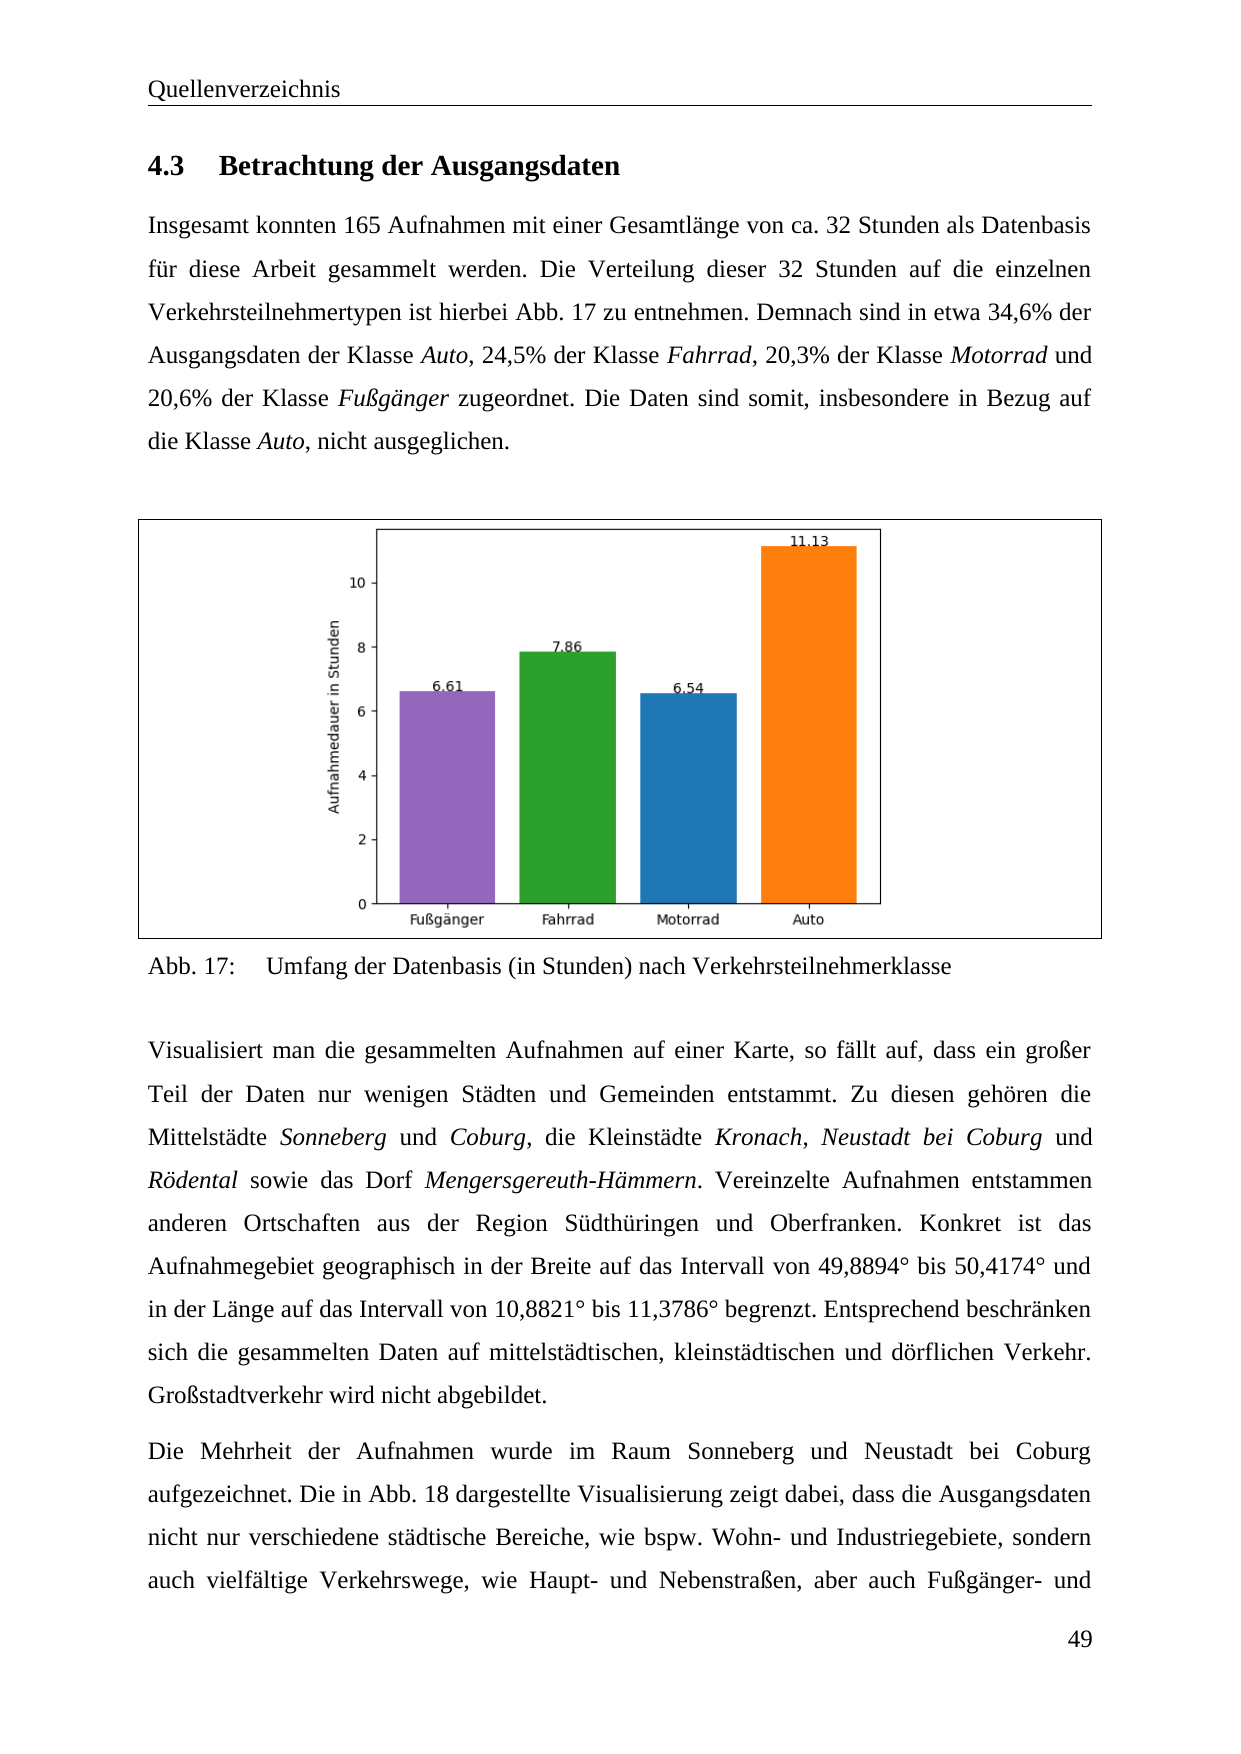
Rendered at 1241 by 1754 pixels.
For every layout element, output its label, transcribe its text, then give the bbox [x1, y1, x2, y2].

text Insgesamt konnten 165 Aufnahmen mit einer Gesamtlänge von ca. 32 Stunden als Datenbasis für diese Arbeit gesammelt werden. Die Verteilung dieser 32 Stunden auf die einzelnen Verkehrsteilnehmertypen ist hierbei Abb. 17 zu entnehmen. Demnach sind in etwa 34,6% der Ausgangsdaten der Klasse Auto, 24,5% der Klasse Fahrrad, 20,3% der Klasse Motorrad und 20,6% der Klasse Fußgänger zugeordnet. Die Daten sind somit, insbesondere in Bezug auf die Klasse Auto, nicht ausgeglichen. [148, 211, 1092, 455]
text Visualisiert man die gesammelten Aufnahmen auf einer Karte, so fällt auf, dass ein großer Teil der Daten nur wenigen Städten und Gemeinden entstammt. Zu diesen gehören die Mittelstädte Sonneberg und Coburg, die Kleinstädte Kronach, Neustadt bei Coburg und Rödental sowie das Dorf Mengersgereuth-Hämmern. Vereinzelte Aufnahmen entstammen anderen Ortschaften aus der Region Südthüringen und Oberfranken. Konkret ist das Aufnahmegebiet geographisch in der Breite auf das Intervall von 49,8894° bis 50,4174° und in der Länge auf das Intervall von 10,8821° bis 11,3786° begrenzt. Entsprechend beschränken sich die gesammelten Daten auf mittelstädtischen, kleinstädtischen und dörflichen Verkehr. Großstadtverkehr wird nicht abgebildet. [148, 1036, 1092, 1409]
subtitle Betrachtung der Ausgangsdaten [148, 148, 1092, 181]
picture [295, 522, 945, 936]
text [148, 1436, 1092, 1594]
